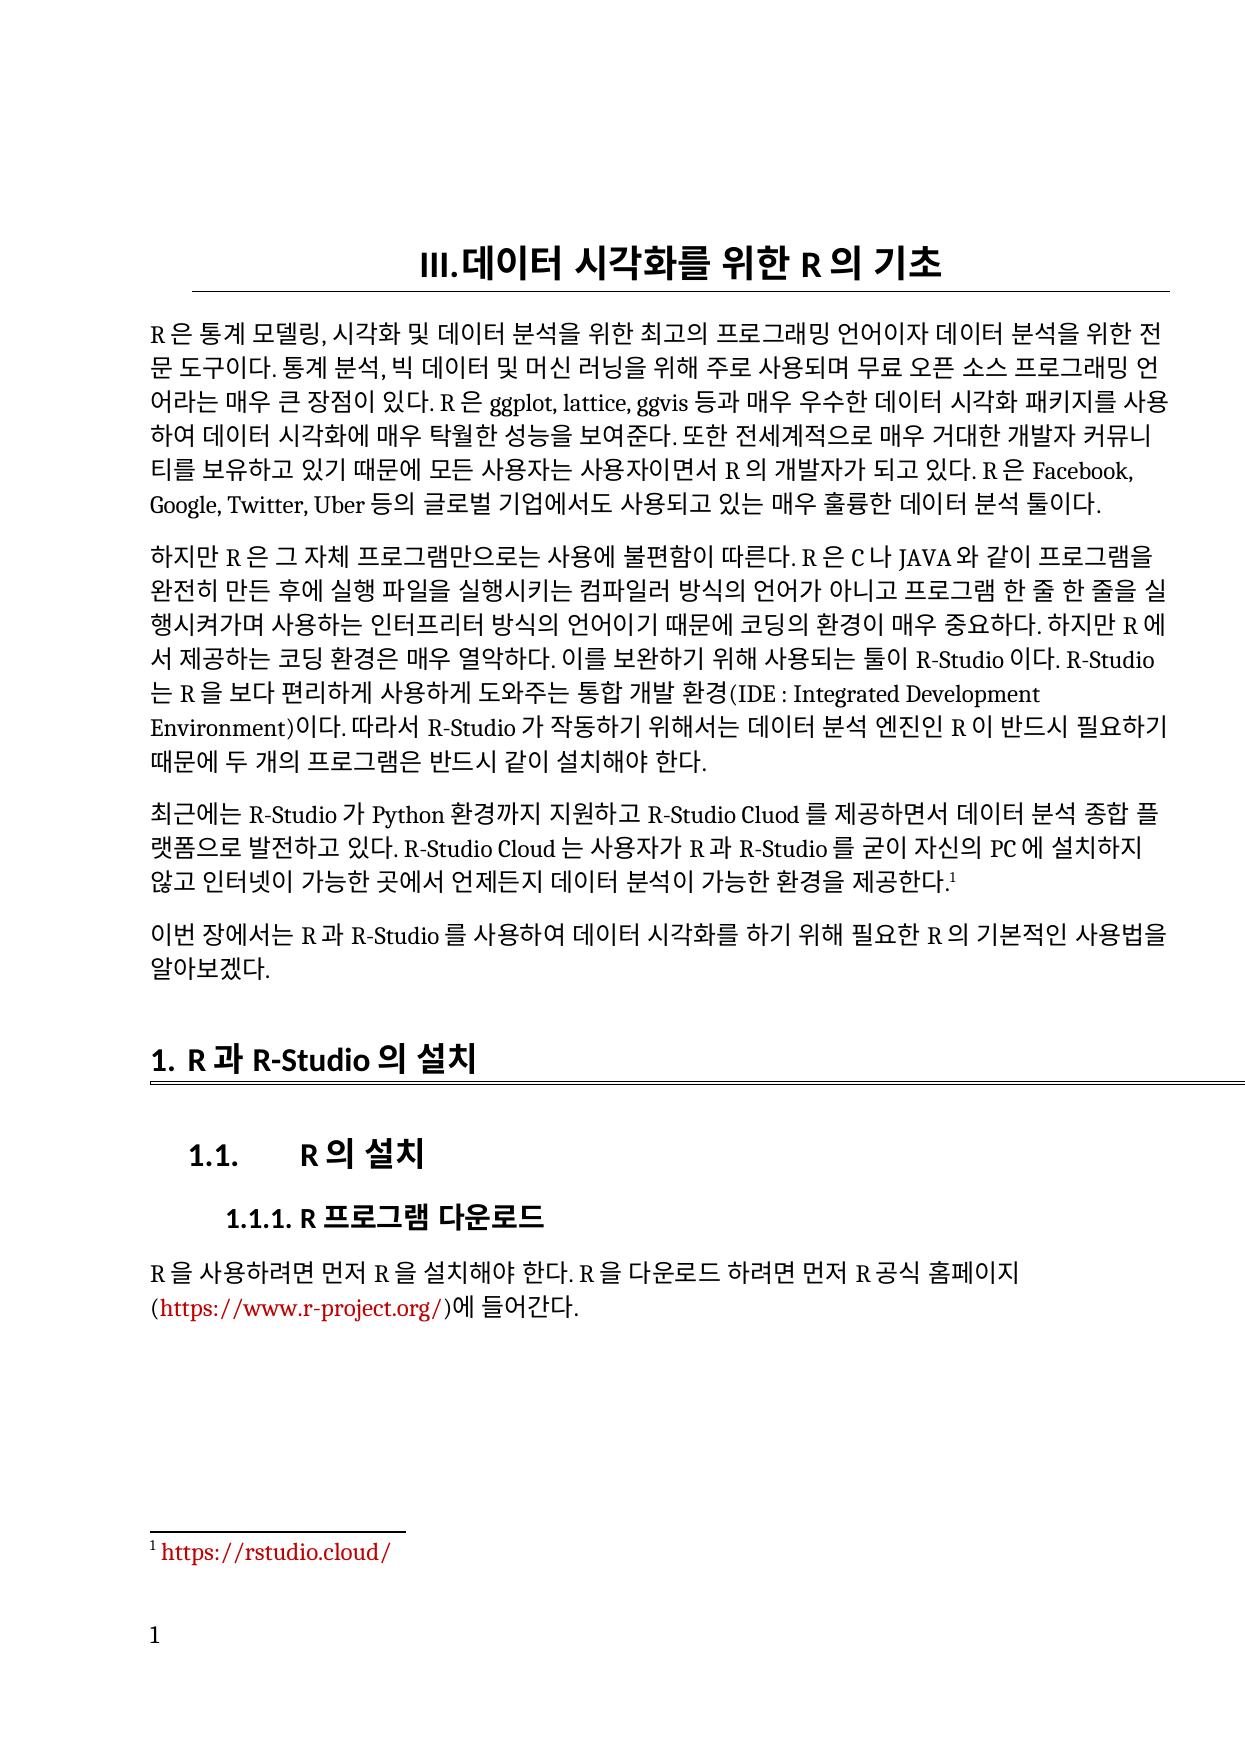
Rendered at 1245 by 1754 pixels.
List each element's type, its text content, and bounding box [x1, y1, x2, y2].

subtitle R 프로그램 다운로드 [225, 1197, 1170, 1237]
subtitle R의 설치 [187, 1131, 1170, 1176]
text R은 통계 모델링, 시각화 및 데이터 분석을 위한 최고의 프로그래밍 언어이자 데이터 분석을 위한 전문 도구이다. 통계 분석, 빅 데이터 및 머신 러닝을 위해 주로 사용되며 무료 오픈 소스 프로그래밍 언어라는 매우 큰 장점이 있다. R은 ggplot, lattice, ggvis 등과 매우 우수한 데이터 시각화 패키지를 사용하여 데이터 시각화에 매우 탁월한 성능을 보여준다. 또한 전세계적으로 매우 거대한 개발자 커뮤니티를 보유하고 있기 때문에 모든 사용자는 사용자이면서 R의 개발자가 되고 있다. R은 Facebook, Google, Twitter, Uber 등의 글로벌 기업에서도 사용되고 있는 매우 훌륭한 데이터 분석 툴이다. [150, 317, 1170, 521]
text 이번 장에서는 R과 R-Studio를 사용하여 데이터 시각화를 하기 위해 필요한 R의 기본적인 사용법을 알아보겠다. [150, 918, 1170, 986]
title 데이터 시각화를 위한 R의 기초 [192, 237, 1170, 291]
text 하지만 R은 그 자체 프로그램만으로는 사용에 불편함이 따른다. R은 C나 JAVA와 같이 프로그램을 완전히 만든 후에 실행 파일을 실행시키는 컴파일러 방식의 언어가 아니고 프로그램 한 줄 한 줄을 실행시켜가며 사용하는 인터프리터 방식의 언어이기 때문에 코딩의 환경이 매우 중요하다. 하지만 R에서 제공하는 코딩 환경은 매우 열악하다. 이를 보완하기 위해 사용되는 툴이 R-Studio이다. R-Studio는 R을 보다 편리하게 사용하게 도와주는 통합 개발 환경(IDE : Integrated Development Environment)이다. 따라서 R-Studio가 작동하기 위해서는 데이터 분석 엔진인 R이 반드시 필요하기 때문에 두 개의 프로그램은 반드시 같이 설치해야 한다. [150, 540, 1170, 778]
text 최근에는 R-Studio가 Python 환경까지 지원하고 R-Studio Cluod를 제공하면서 데이터 분석 종합 플랫폼으로 발전하고 있다. R-Studio Cloud는 사용자가 R과 R-Studio를 굳이 자신의 PC에 설치하지 않고 인터넷이 가능한 곳에서 언제든지 데이터 분석이 가능한 환경을 제공한다. [150, 797, 1170, 899]
text R을 사용하려면 먼저 R을 설치해야 한다. R을 다운로드 하려면 먼저 R공식 홈페이지(https://www.r-project.org/)에 들어간다. [150, 1256, 1170, 1324]
subtitle R과 R-Studio의 설치 [150, 1036, 1170, 1081]
